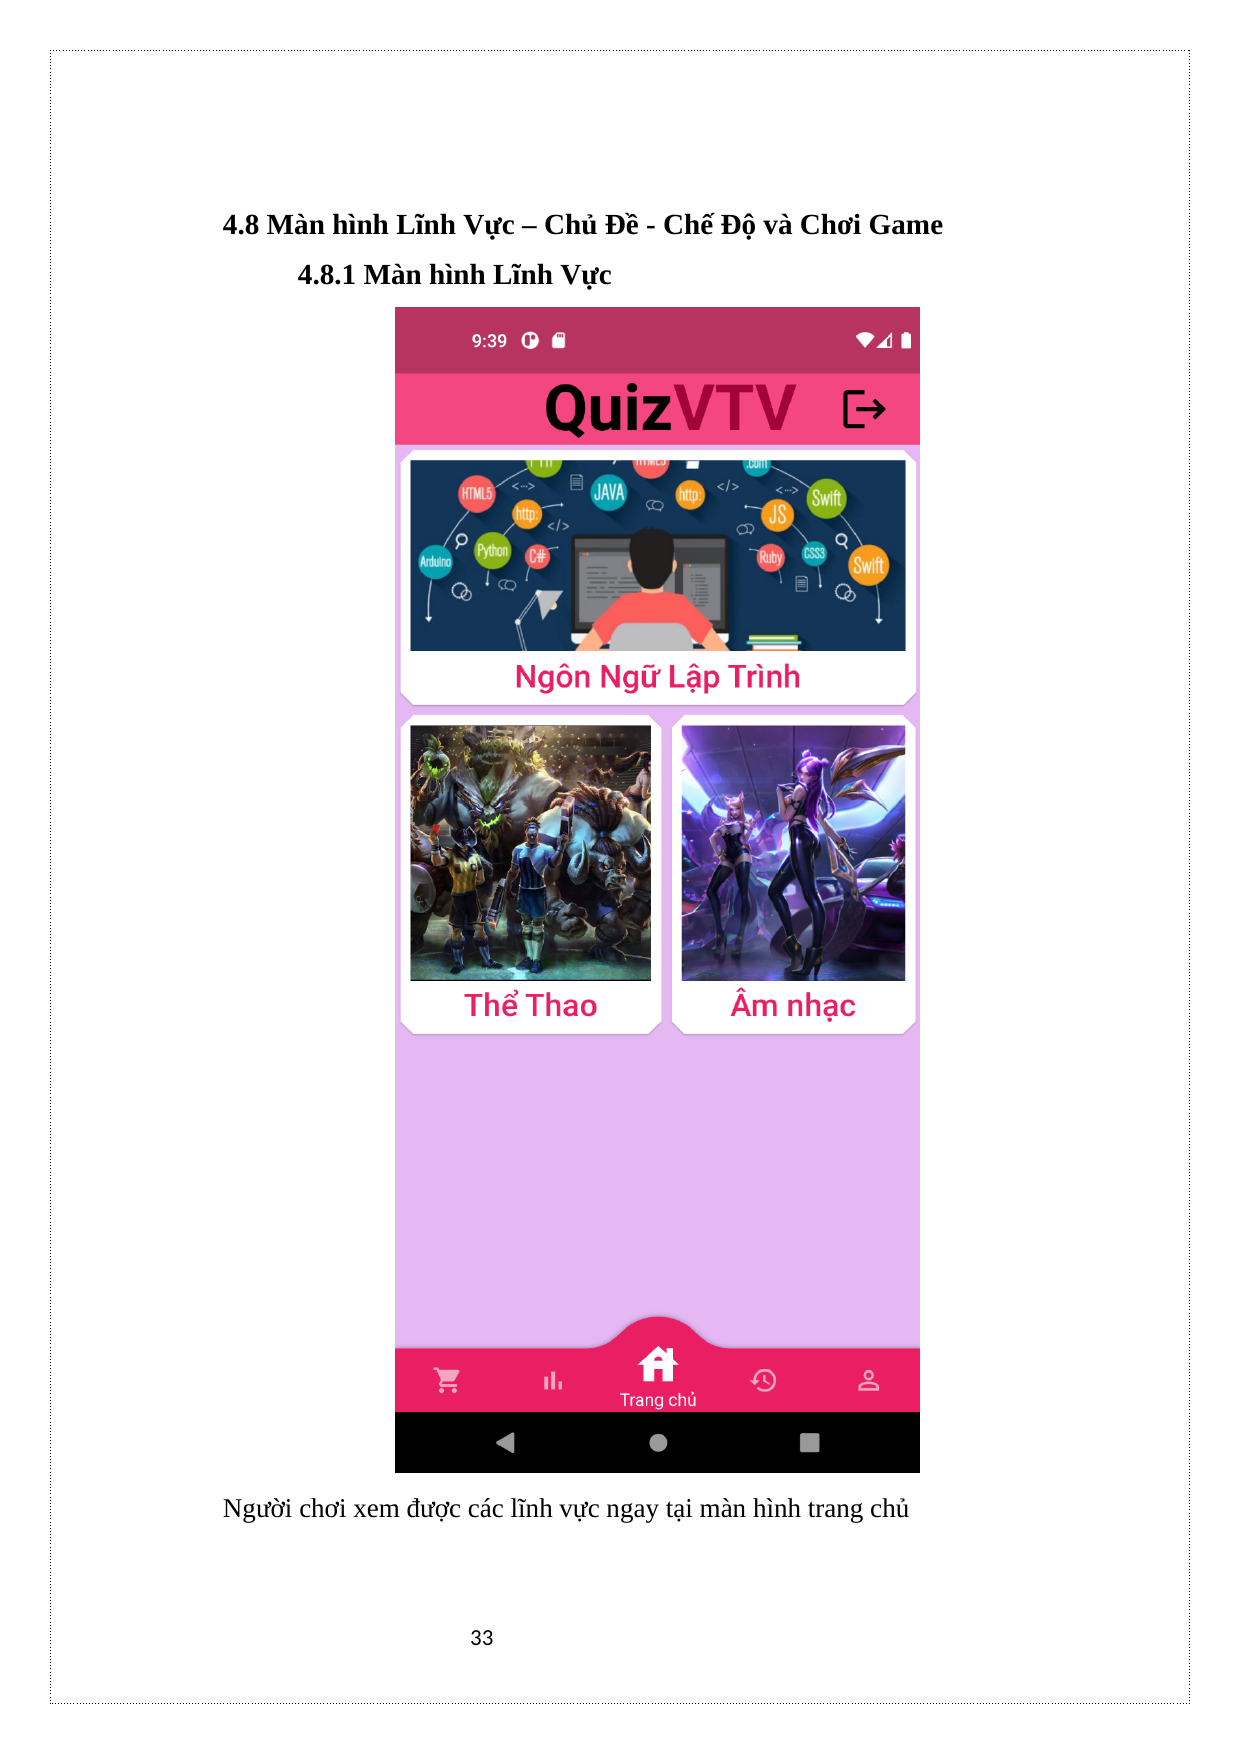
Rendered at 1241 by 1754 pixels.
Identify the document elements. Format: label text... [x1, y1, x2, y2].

text 4.8 Màn hình Lĩnh Vực – Chủ Đề - Chế Độ và Chơi Game [223, 207, 1093, 240]
list 4.8.1 Màn hình Lĩnh Vực [262, 257, 1093, 291]
picture [395, 307, 920, 1473]
text Người chơi xem được các lĩnh vực ngay tại màn hình trang chủ [148, 1492, 1093, 1523]
